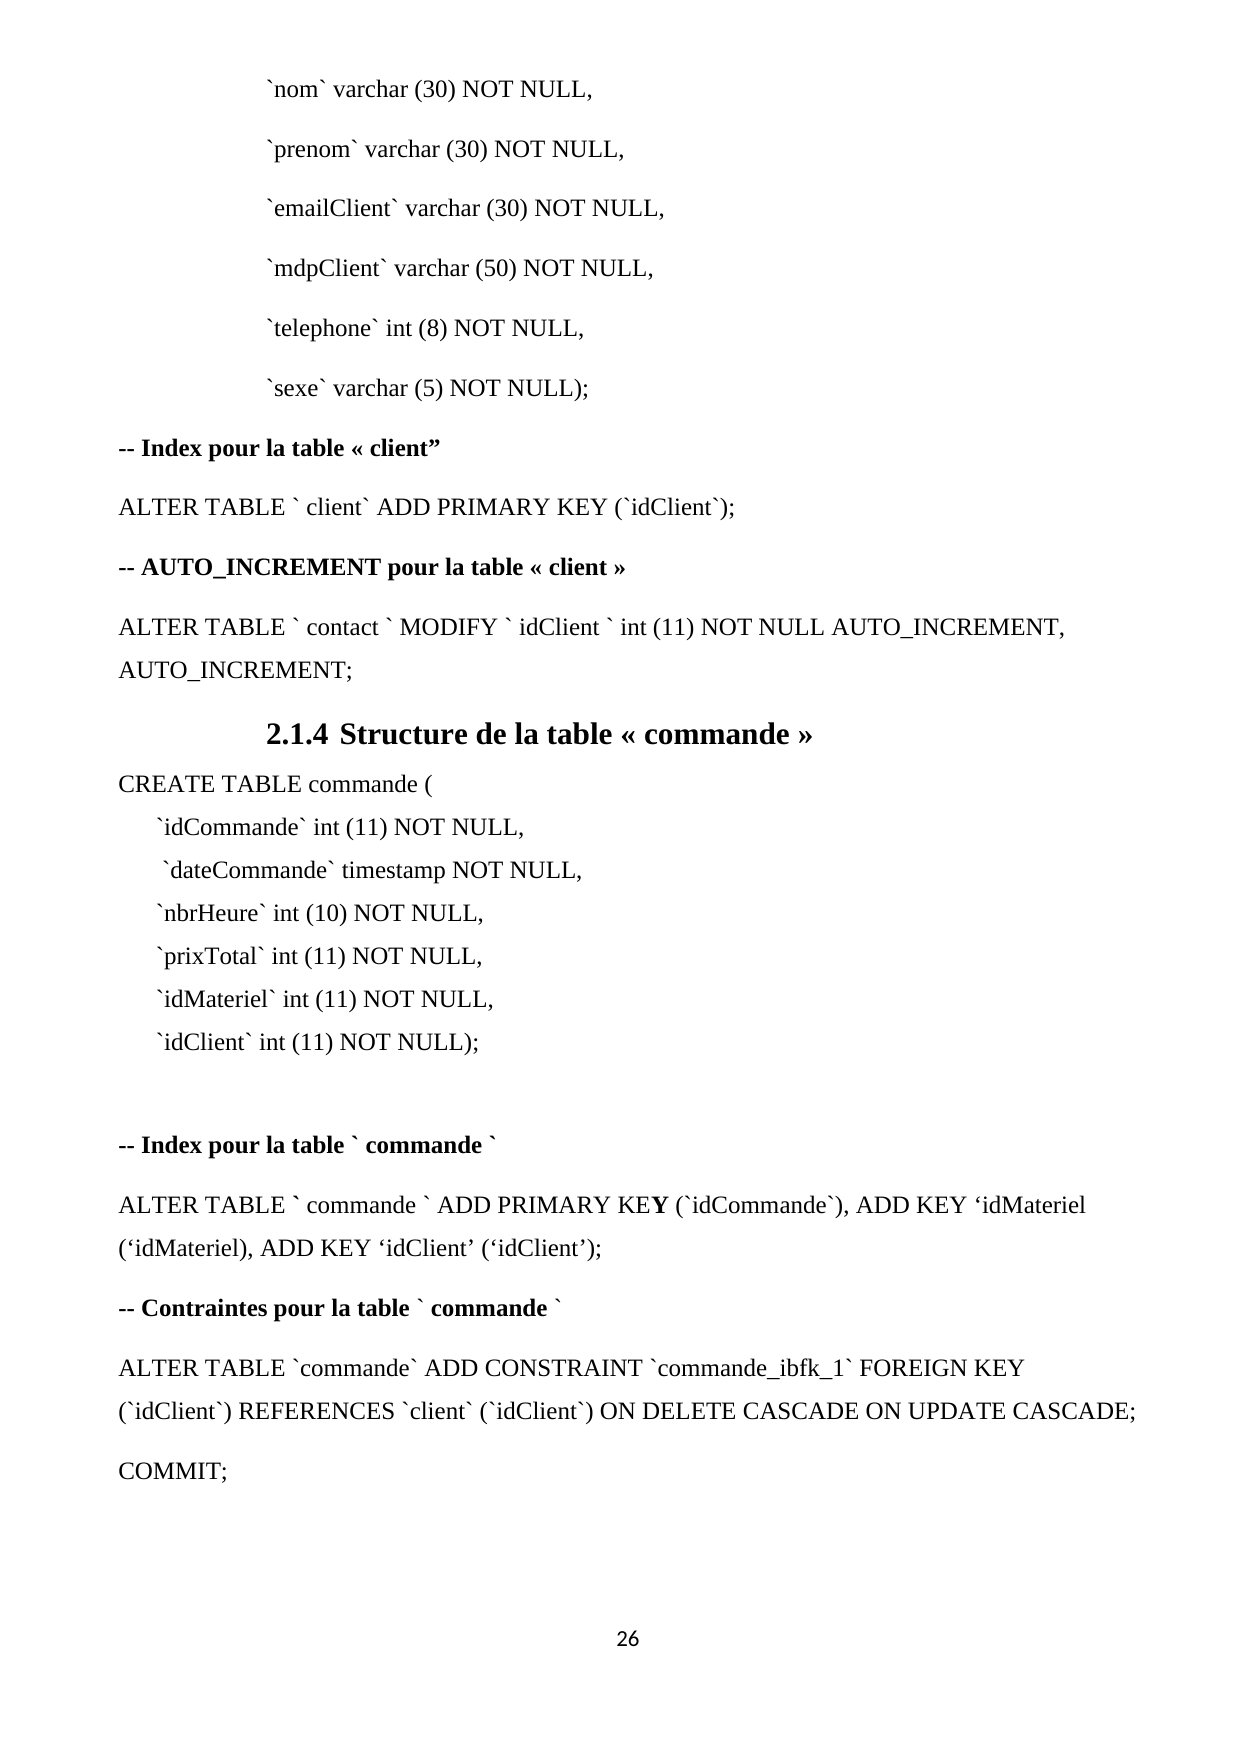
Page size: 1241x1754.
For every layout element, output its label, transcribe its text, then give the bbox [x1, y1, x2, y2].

list CREATE TABLE commande ( [118, 769, 1137, 797]
text COMMIT; [118, 1456, 1137, 1484]
text ALTER TABLE `commande` ADD CONSTRAINT `commande_ibfk_1` FOREIGN KEY (`idClient`) REFERENCES `client` (`idClient`) ON DELETE CASCADE ON UPDATE CASCADE; [118, 1353, 1137, 1425]
list `dateCommande` timestamp NOT NULL, [118, 855, 1137, 884]
text `sexe` varchar (5) NOT NULL); [192, 373, 1137, 402]
list `idClient` int (11) NOT NULL); [118, 1027, 1137, 1056]
text -- AUTO_INCREMENT pour la table « client » [118, 552, 1137, 581]
text ALTER TABLE ` contact ` MODIFY ` idClient ` int (11) NOT NULL AUTO_INCREMENT, AUTO_INCREMENT; [118, 612, 1137, 684]
text `emailClient` varchar (30) NOT NULL, [192, 193, 1137, 222]
text -- Contraintes pour la table ` commande ` [118, 1293, 1137, 1322]
text ALTER TABLE ` commande ` ADD PRIMARY KEY (`idCommande`), ADD KEY ‘idMateriel (‘idMateriel), ADD KEY ‘idClient’ (‘idClient’); [118, 1190, 1137, 1262]
list `idCommande` int (11) NOT NULL, [118, 812, 1137, 841]
text `prenom` varchar (30) NOT NULL, [192, 134, 1137, 162]
text `mdpClient` varchar (50) NOT NULL, [192, 253, 1137, 282]
text ALTER TABLE ` client` ADD PRIMARY KEY (`idClient`); [118, 492, 1137, 521]
text -- Index pour la table ` commande ` [118, 1130, 1137, 1159]
list `nbrHeure` int (10) NOT NULL, [118, 898, 1137, 927]
list `prixTotal` int (11) NOT NULL, [118, 941, 1137, 970]
list `idMateriel` int (11) NOT NULL, [118, 984, 1137, 1013]
list Structure de la table « commande » [266, 715, 1137, 751]
text -- Index pour la table « client” [118, 433, 1137, 461]
text `telephone` int (8) NOT NULL, [192, 313, 1137, 342]
text `nom` varchar (30) NOT NULL, [192, 74, 1137, 103]
